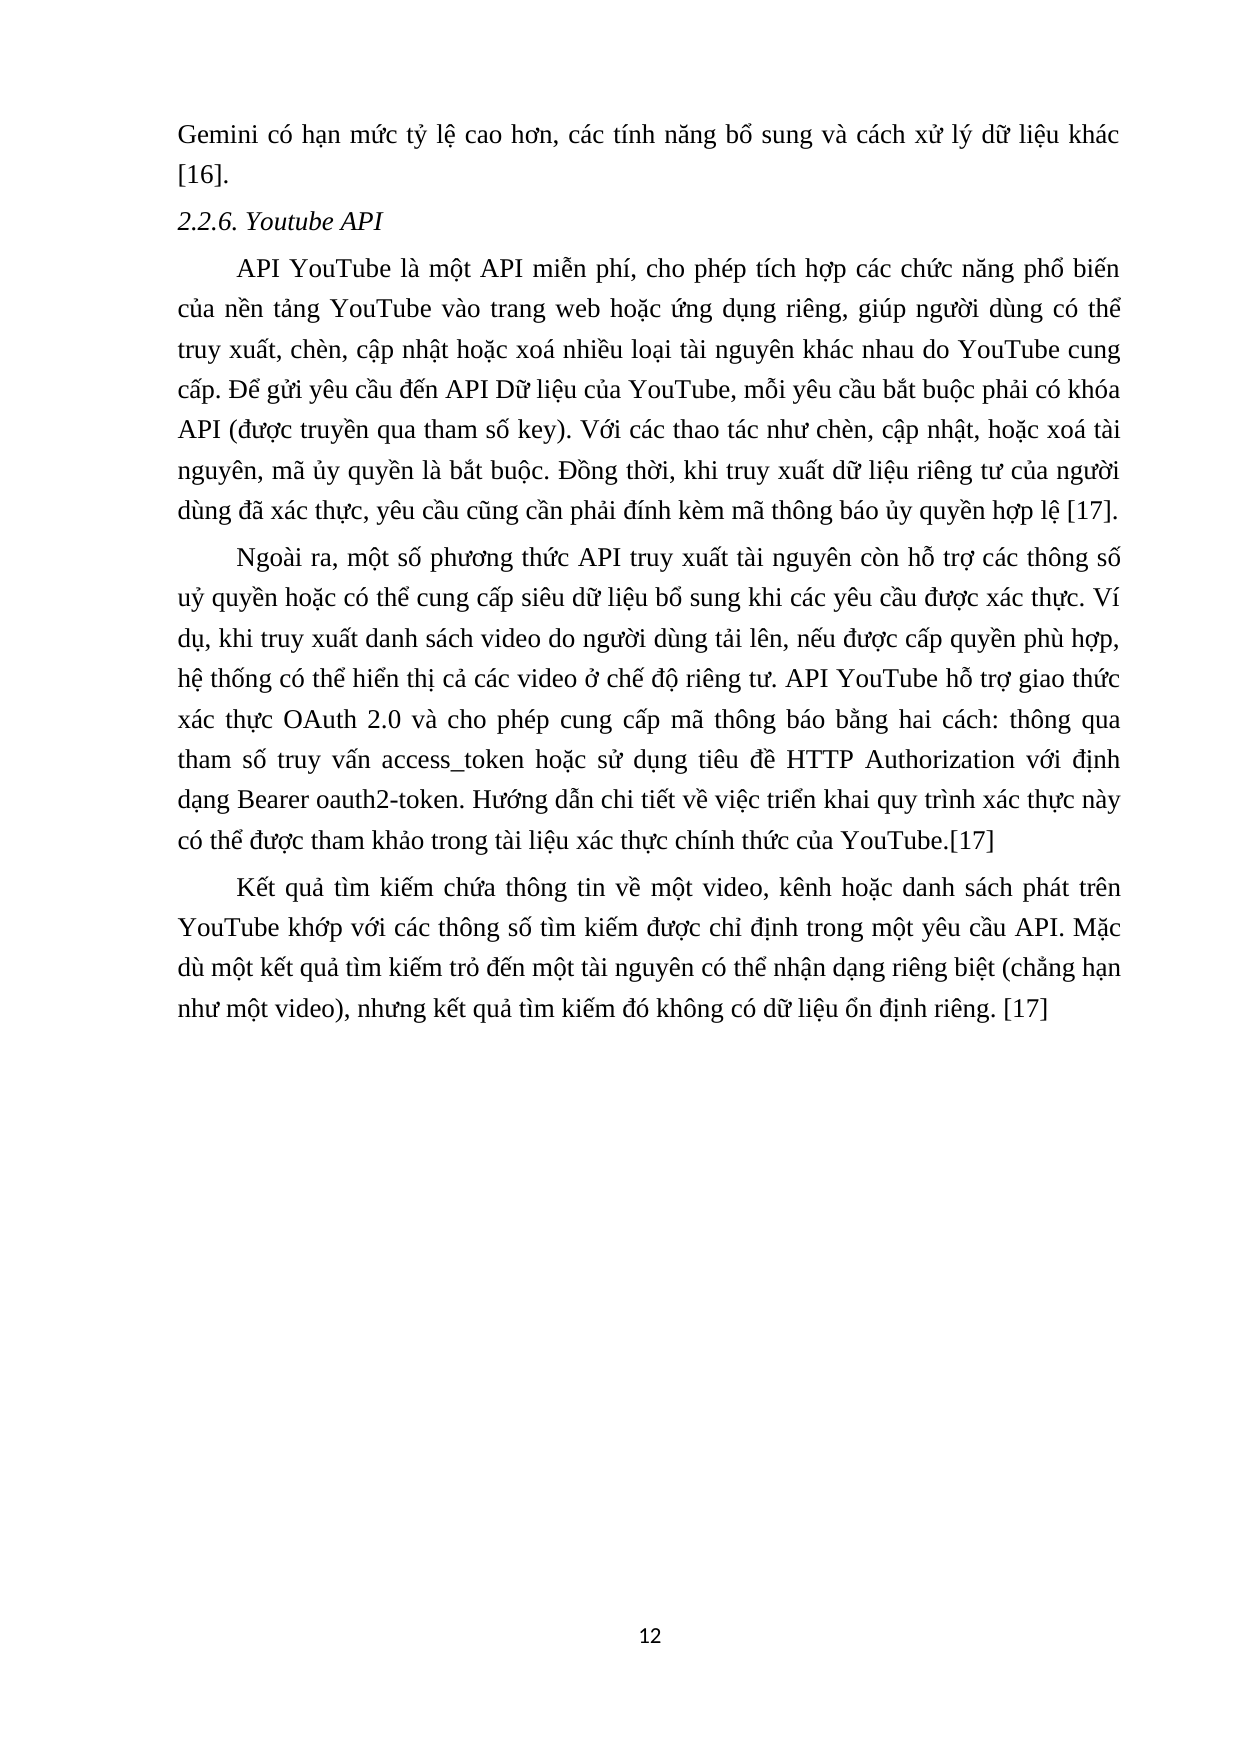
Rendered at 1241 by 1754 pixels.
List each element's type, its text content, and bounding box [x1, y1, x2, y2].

text API YouTube là một API miễn phí, cho phép tích hợp các chức năng phổ biến của nền tảng YouTube vào trang web hoặc ứng dụng riêng, giúp người dùng có thể truy xuất, chèn, cập nhật hoặc xoá nhiều loại tài nguyên khác nhau do YouTube cung cấp. Để gửi yêu cầu đến API Dữ liệu của YouTube, mỗi yêu cầu bắt buộc phải có khóa API (được truyền qua tham số key). Với các thao tác như chèn, cập nhật, hoặc xoá tài nguyên, mã ủy quyền là bắt buộc. Đồng thời, khi truy xuất dữ liệu riêng tư của người dùng đã xác thực, yêu cầu cũng cần phải đính kèm mã thông báo ủy quyền hợp lệ [17]. [177, 252, 1122, 526]
text Ngoài ra, một số phương thức API truy xuất tài nguyên còn hỗ trợ các thông số uỷ quyền hoặc có thể cung cấp siêu dữ liệu bổ sung khi các yêu cầu được xác thực. Ví dụ, khi truy xuất danh sách video do người dùng tải lên, nếu được cấp quyền phù hợp, hệ thống có thể hiển thị cả các video ở chế độ riêng tư. API YouTube hỗ trợ giao thức xác thực OAuth 2.0 và cho phép cung cấp mã thông báo bằng hai cách: thông qua tham số truy vấn access_token hoặc sử dụng tiêu đề HTTP Authorization với định dạng Bearer oauth2-token. Hướng dẫn chi tiết về việc triển khai quy trình xác thực này có thể được tham khảo trong tài liệu xác thực chính thức của YouTube.[17] [177, 541, 1122, 855]
text Kết quả tìm kiếm chứa thông tin về một video, kênh hoặc danh sách phát trên YouTube khớp với các thông số tìm kiếm được chỉ định trong một yêu cầu API. Mặc dù một kết quả tìm kiếm trỏ đến một tài nguyên có thể nhận dạng riêng biệt (chẳng hạn như một video), nhưng kết quả tìm kiếm đó không có dữ liệu ổn định riêng. [17] [177, 871, 1122, 1023]
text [177, 118, 1122, 190]
text Youtube API [177, 205, 1122, 236]
